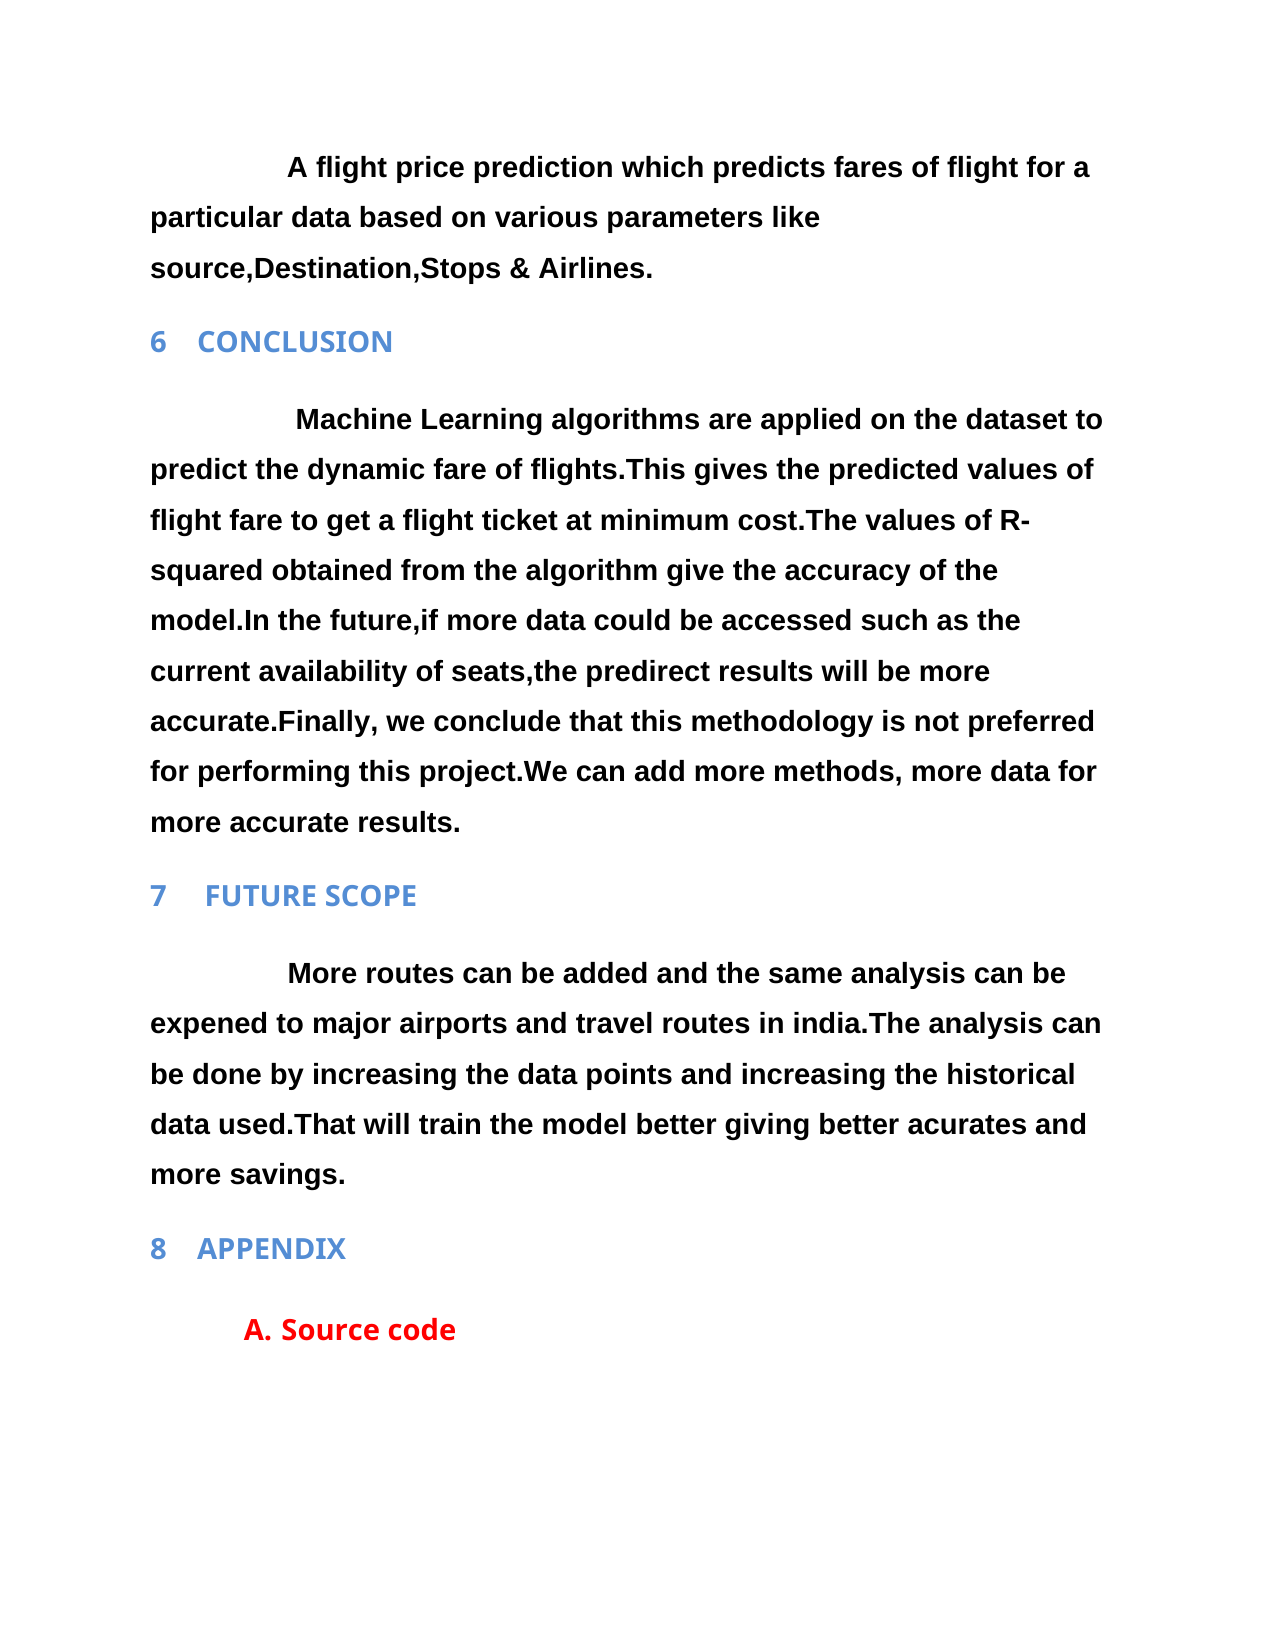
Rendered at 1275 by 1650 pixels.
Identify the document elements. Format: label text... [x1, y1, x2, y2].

text 6 CONCLUSION [150, 322, 1125, 361]
list Source code [244, 1309, 1125, 1348]
text 7 FUTURE SCOPE [150, 876, 1125, 915]
text A flight price prediction which predicts fares of flight for a particular data based on various parameters like source,Destination,Stops & Airlines. [150, 150, 1125, 284]
text 8 APPENDIX [150, 1228, 1125, 1268]
text Machine Learning algorithms are applied on the dataset to predict the dynamic fare of flights.This gives the predicted values of flight fare to get a flight ticket at minimum cost.The values of R-squared obtained from the algorithm give the accuracy of the model.In the future,if more data could be accessed such as the current availability of seats,the predirect results will be more accurate.Finally, we conclude that this methodology is not preferred for performing this project.We can add more methods, more data for more accurate results. [150, 402, 1125, 838]
text More routes can be added and the same analysis can be expened to major airports and travel routes in india.The analysis can be done by increasing the data points and increasing the historical data used.That will train the model better giving better acurates and more savings. [150, 956, 1125, 1191]
